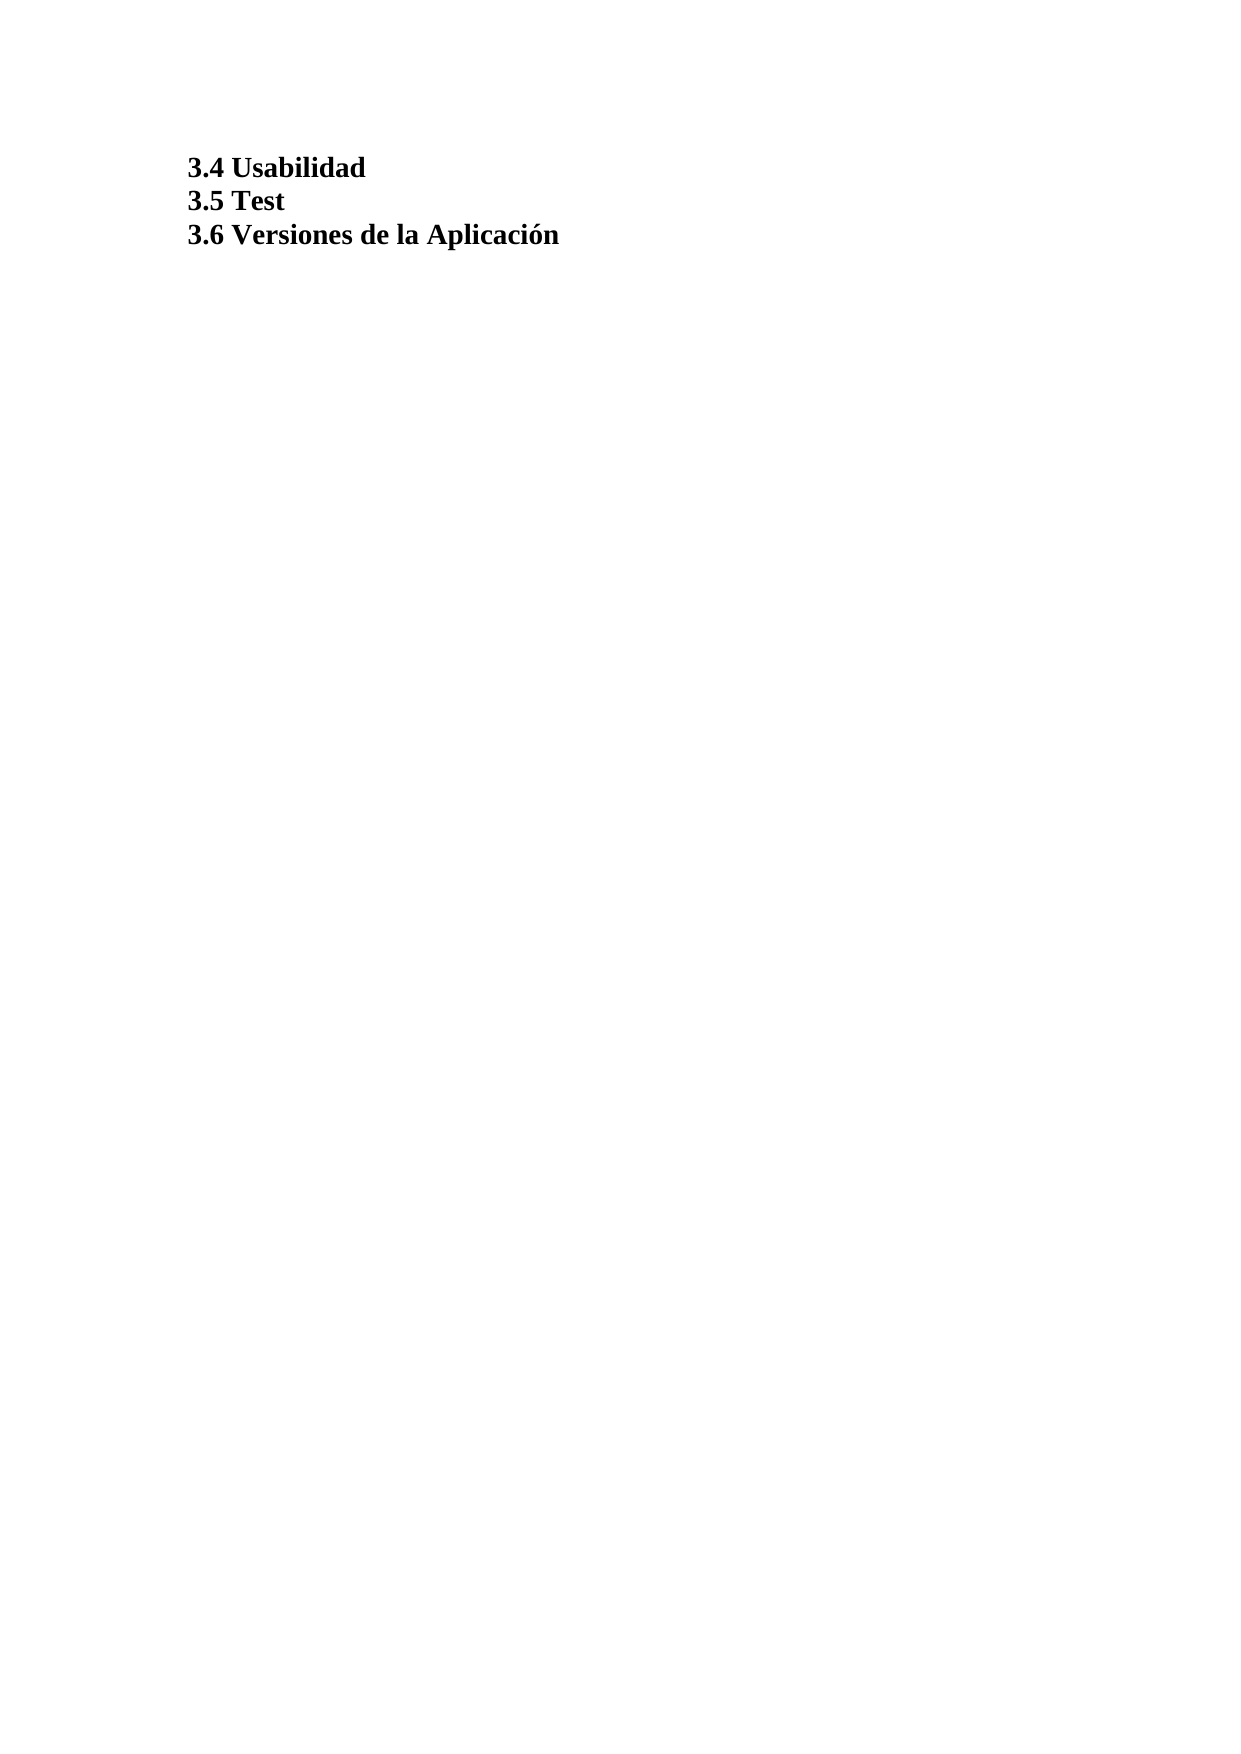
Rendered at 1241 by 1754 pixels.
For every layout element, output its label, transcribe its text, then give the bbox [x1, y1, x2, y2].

list Test [187, 183, 1053, 217]
list Versiones de la Aplicación [187, 217, 1053, 251]
list Usabilidad [187, 150, 1053, 183]
